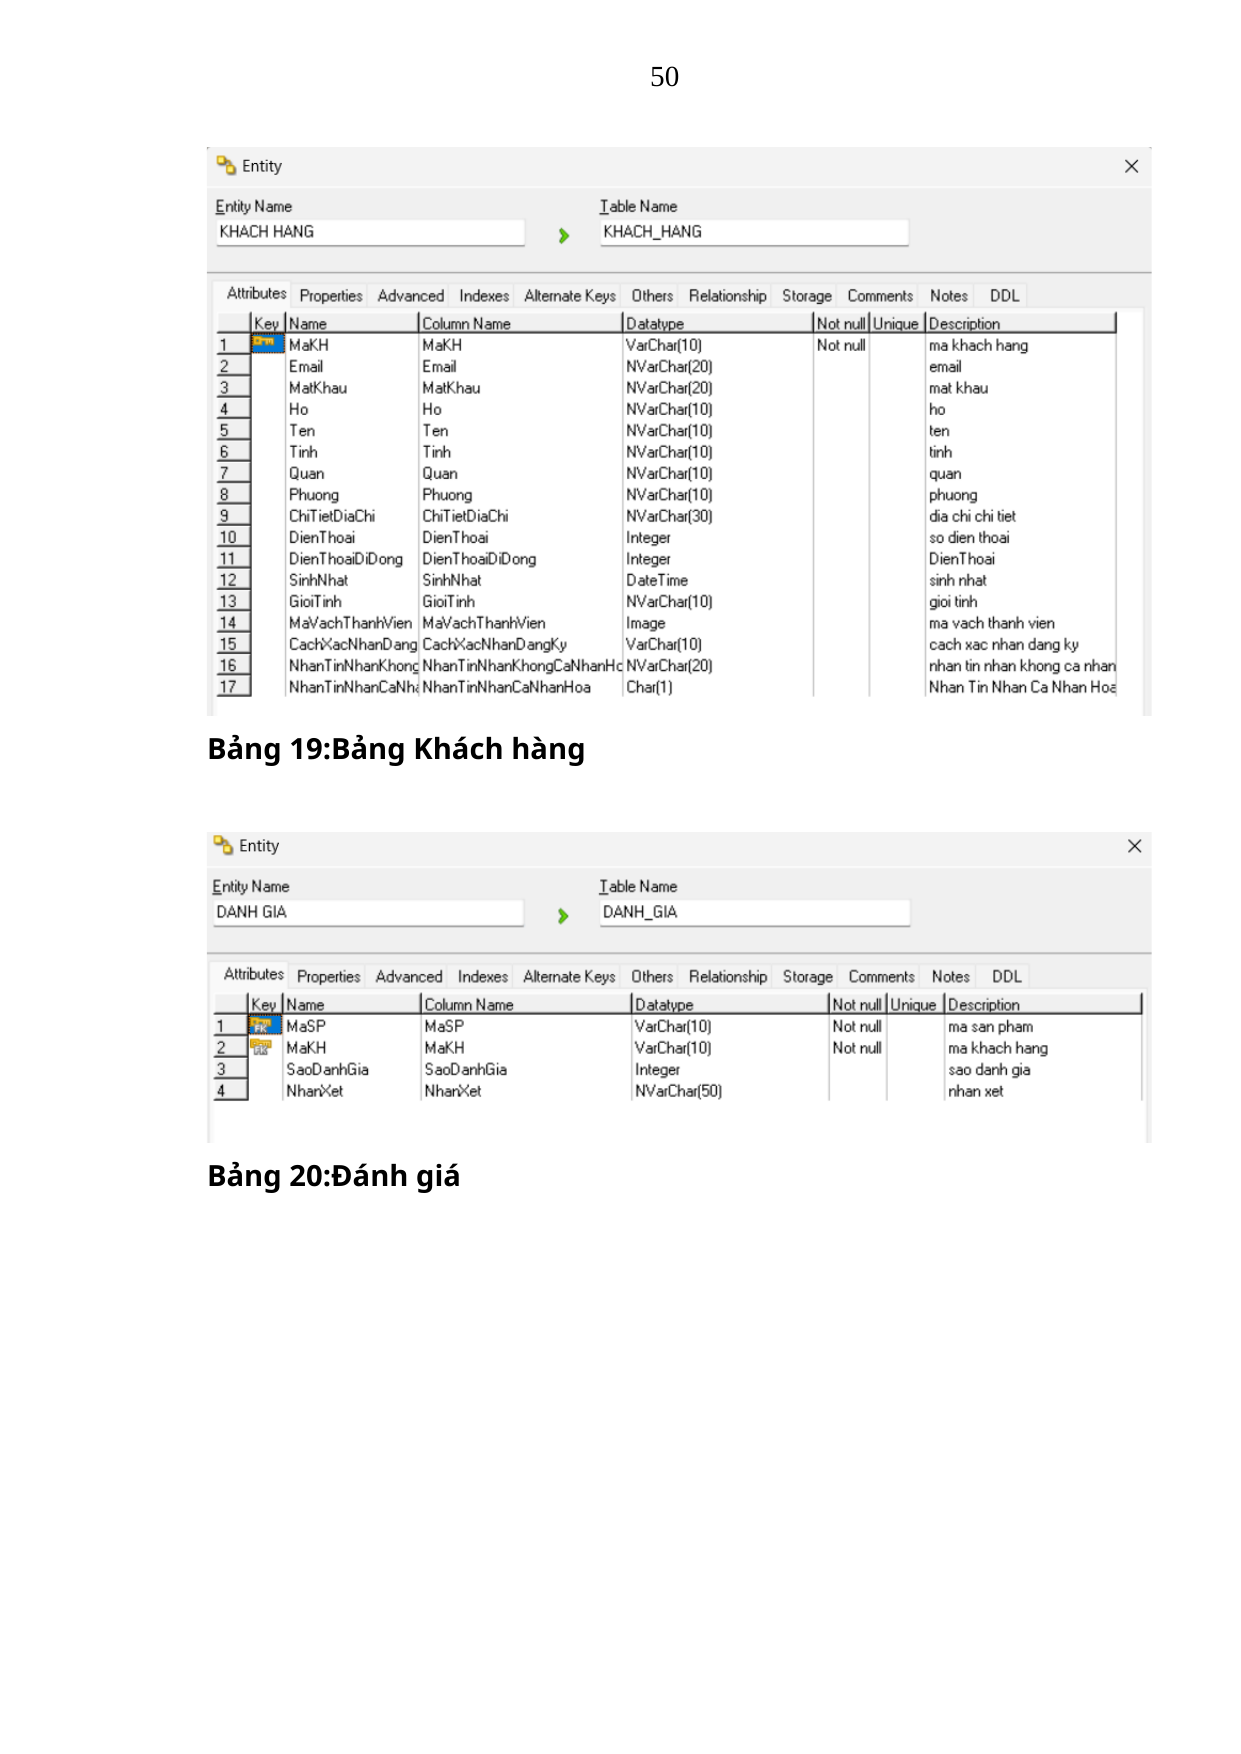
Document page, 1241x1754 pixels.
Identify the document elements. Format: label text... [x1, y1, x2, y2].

picture [206, 147, 1152, 716]
text Bảng 19:Bảng Khách hàng [207, 728, 1122, 768]
picture [206, 832, 1152, 1143]
text Bảng 20:Đánh giá [207, 1155, 1122, 1194]
